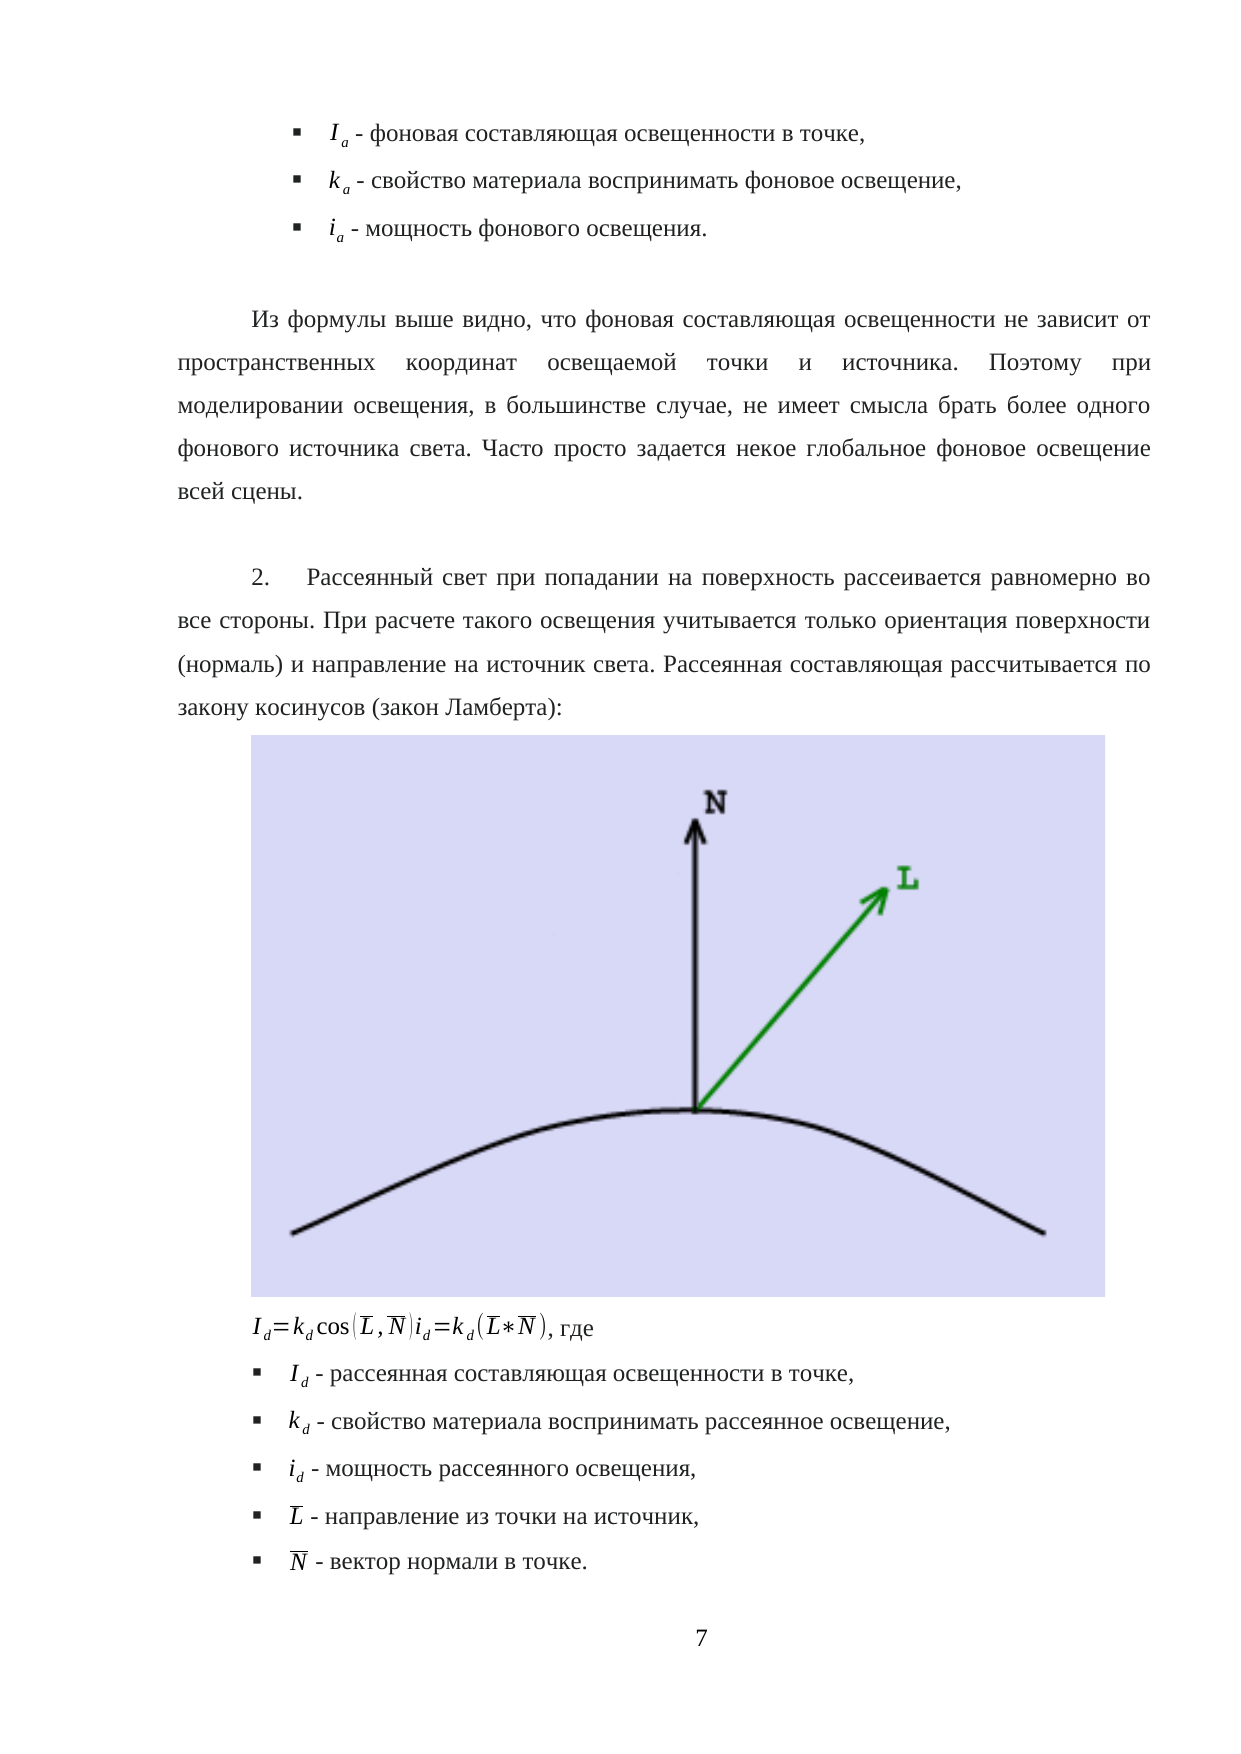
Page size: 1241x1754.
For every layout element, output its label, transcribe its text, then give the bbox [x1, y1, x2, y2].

list - вектор нормали в точке. [251, 1546, 1152, 1578]
list - фоновая составляющая освещенности в точке, [291, 118, 1152, 151]
list - свойство материала воспринимать рассеянное освещение, [251, 1406, 1152, 1439]
list - мощность фонового освещения. [291, 213, 1152, 246]
list - мощность рассеянного освещения, [251, 1453, 1152, 1486]
text Из формулы выше видно, что фоновая составляющая освещенности не зависит от пространственных координат освещаемой точки и источника. Поэтому при моделировании освещения, в большинстве случае, не имеет смысла брать более одного фонового источника света. Часто просто задается некое глобальное фоновое освещение всей сцены. [177, 304, 1152, 505]
list - рассеянная составляющая освещенности в точке, [251, 1358, 1152, 1391]
picture [251, 735, 1106, 1297]
list - свойство материала воспринимать фоновое освещение, [291, 166, 1152, 199]
list - направление из точки на источник, [251, 1501, 1152, 1532]
text 2. Рассеянный свет при попадании на поверхность рассеивается равномерно во все стороны. При расчете такого освещения учитывается только ориентация поверхности (нормаль) и направление на источник света. Рассеянная составляющая рассчитывается по закону косинусов (закон Ламберта): [177, 562, 1152, 721]
text , где [177, 1311, 1152, 1344]
